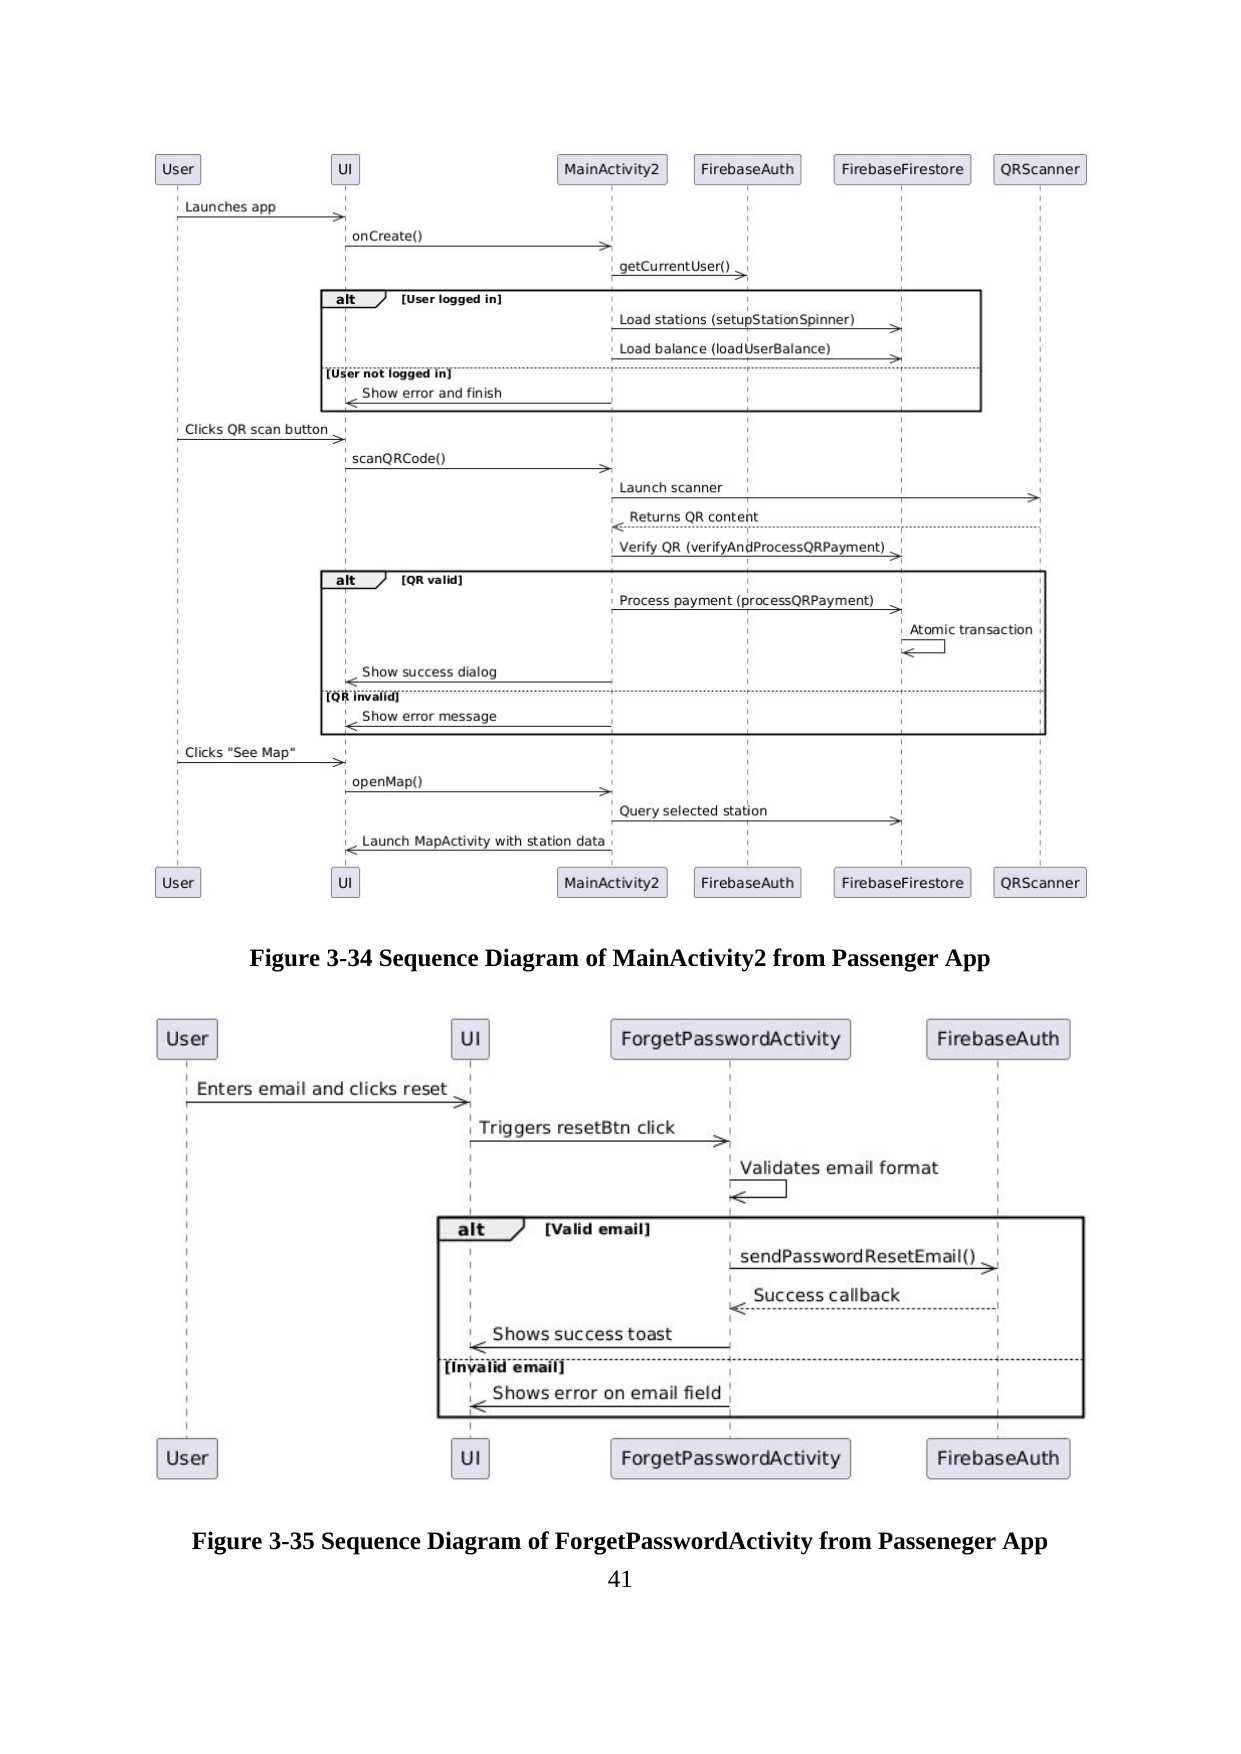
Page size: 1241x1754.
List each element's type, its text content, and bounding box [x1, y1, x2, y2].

picture [150, 1012, 1091, 1485]
picture [150, 150, 1091, 902]
